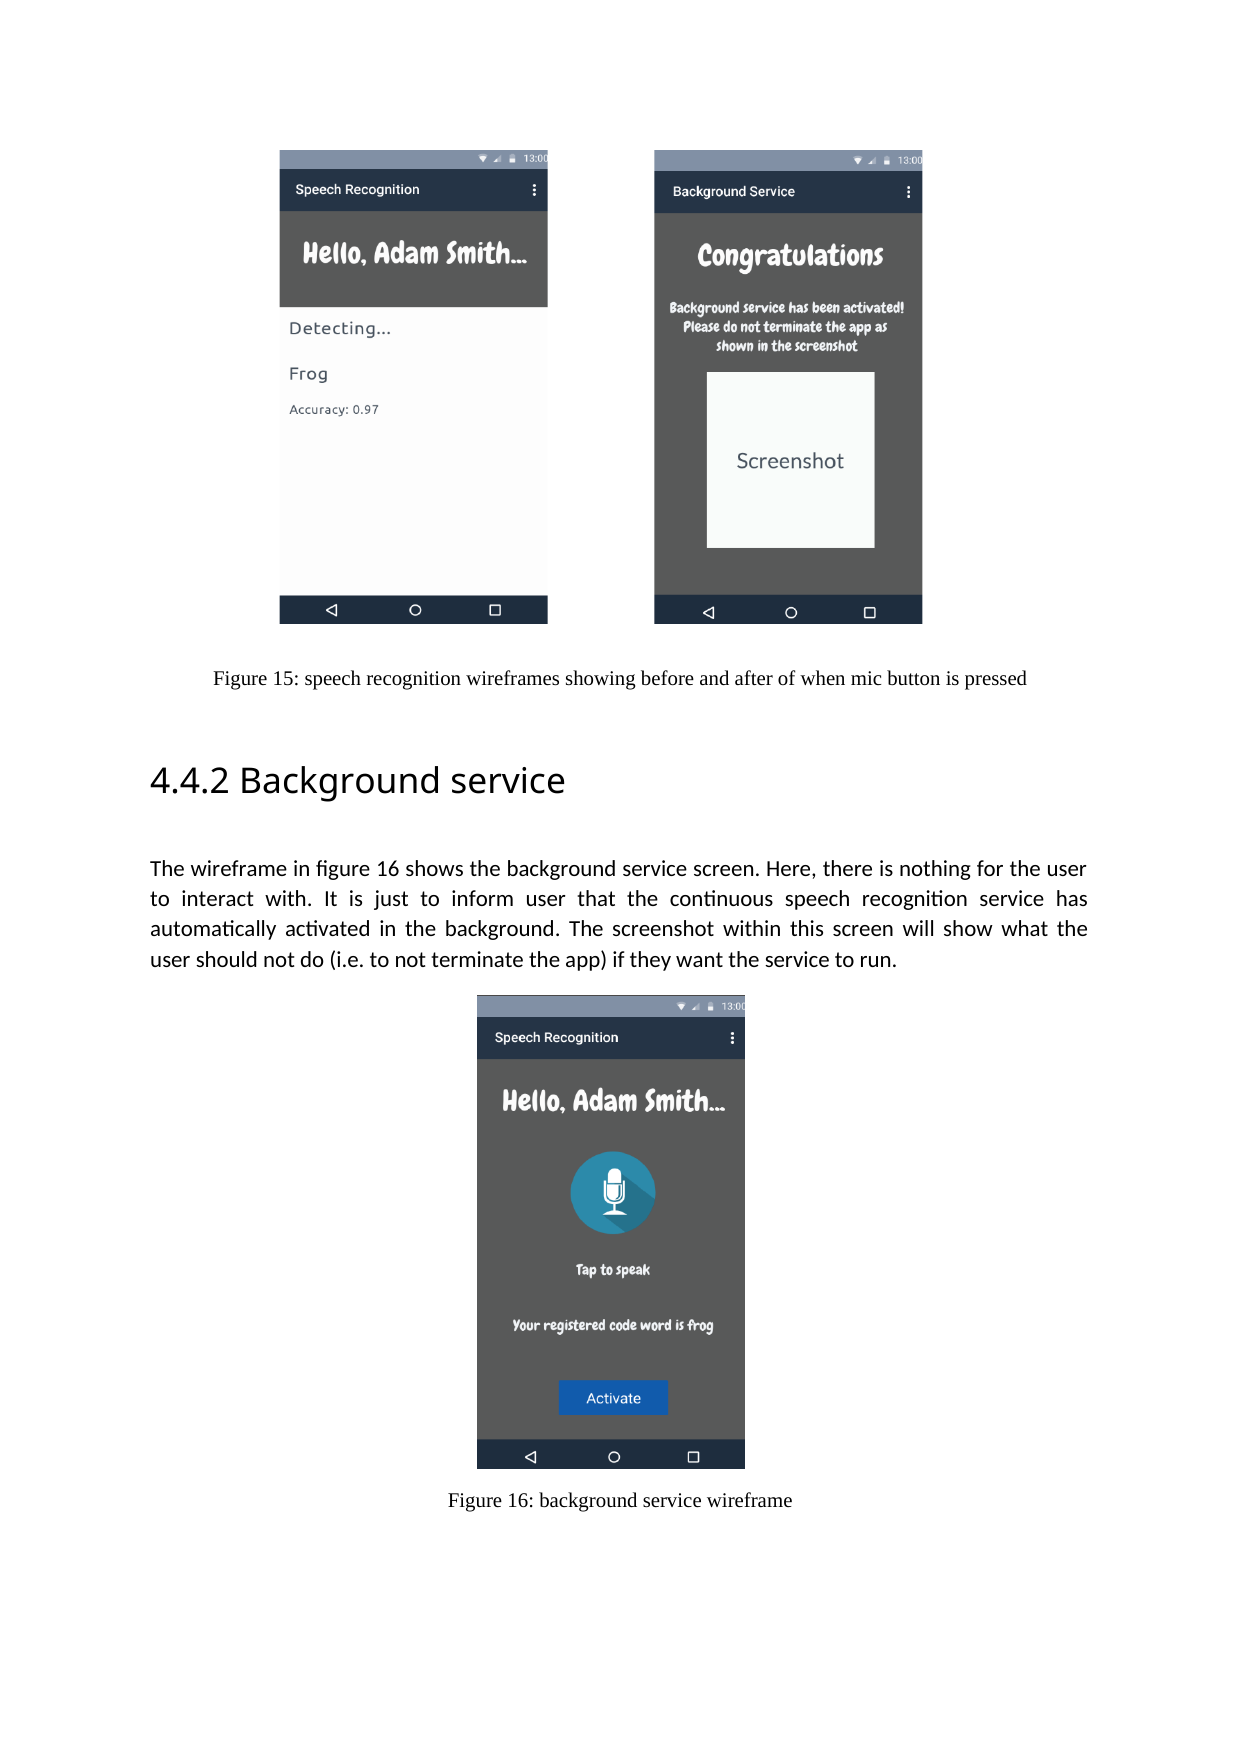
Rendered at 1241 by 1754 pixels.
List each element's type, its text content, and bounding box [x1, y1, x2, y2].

picture [653, 150, 923, 622]
text Figure 15: speech recognition wireframes showing before and after of when mic button is pressed [150, 666, 1090, 690]
text Figure 16: background service wireframe [150, 1488, 1090, 1512]
subtitle Background service [150, 755, 1090, 803]
picture [278, 150, 548, 622]
text The wireframe in figure 16 shows the background service screen. Here, there is nothing for the user to interact with. It is just to inform user that the continuous speech recognition service has automatically activated in the background. The screenshot within this screen will show what the user should not do (i.e. to not terminate the app) if they want the service to run. [150, 854, 1090, 973]
picture [476, 995, 746, 1468]
